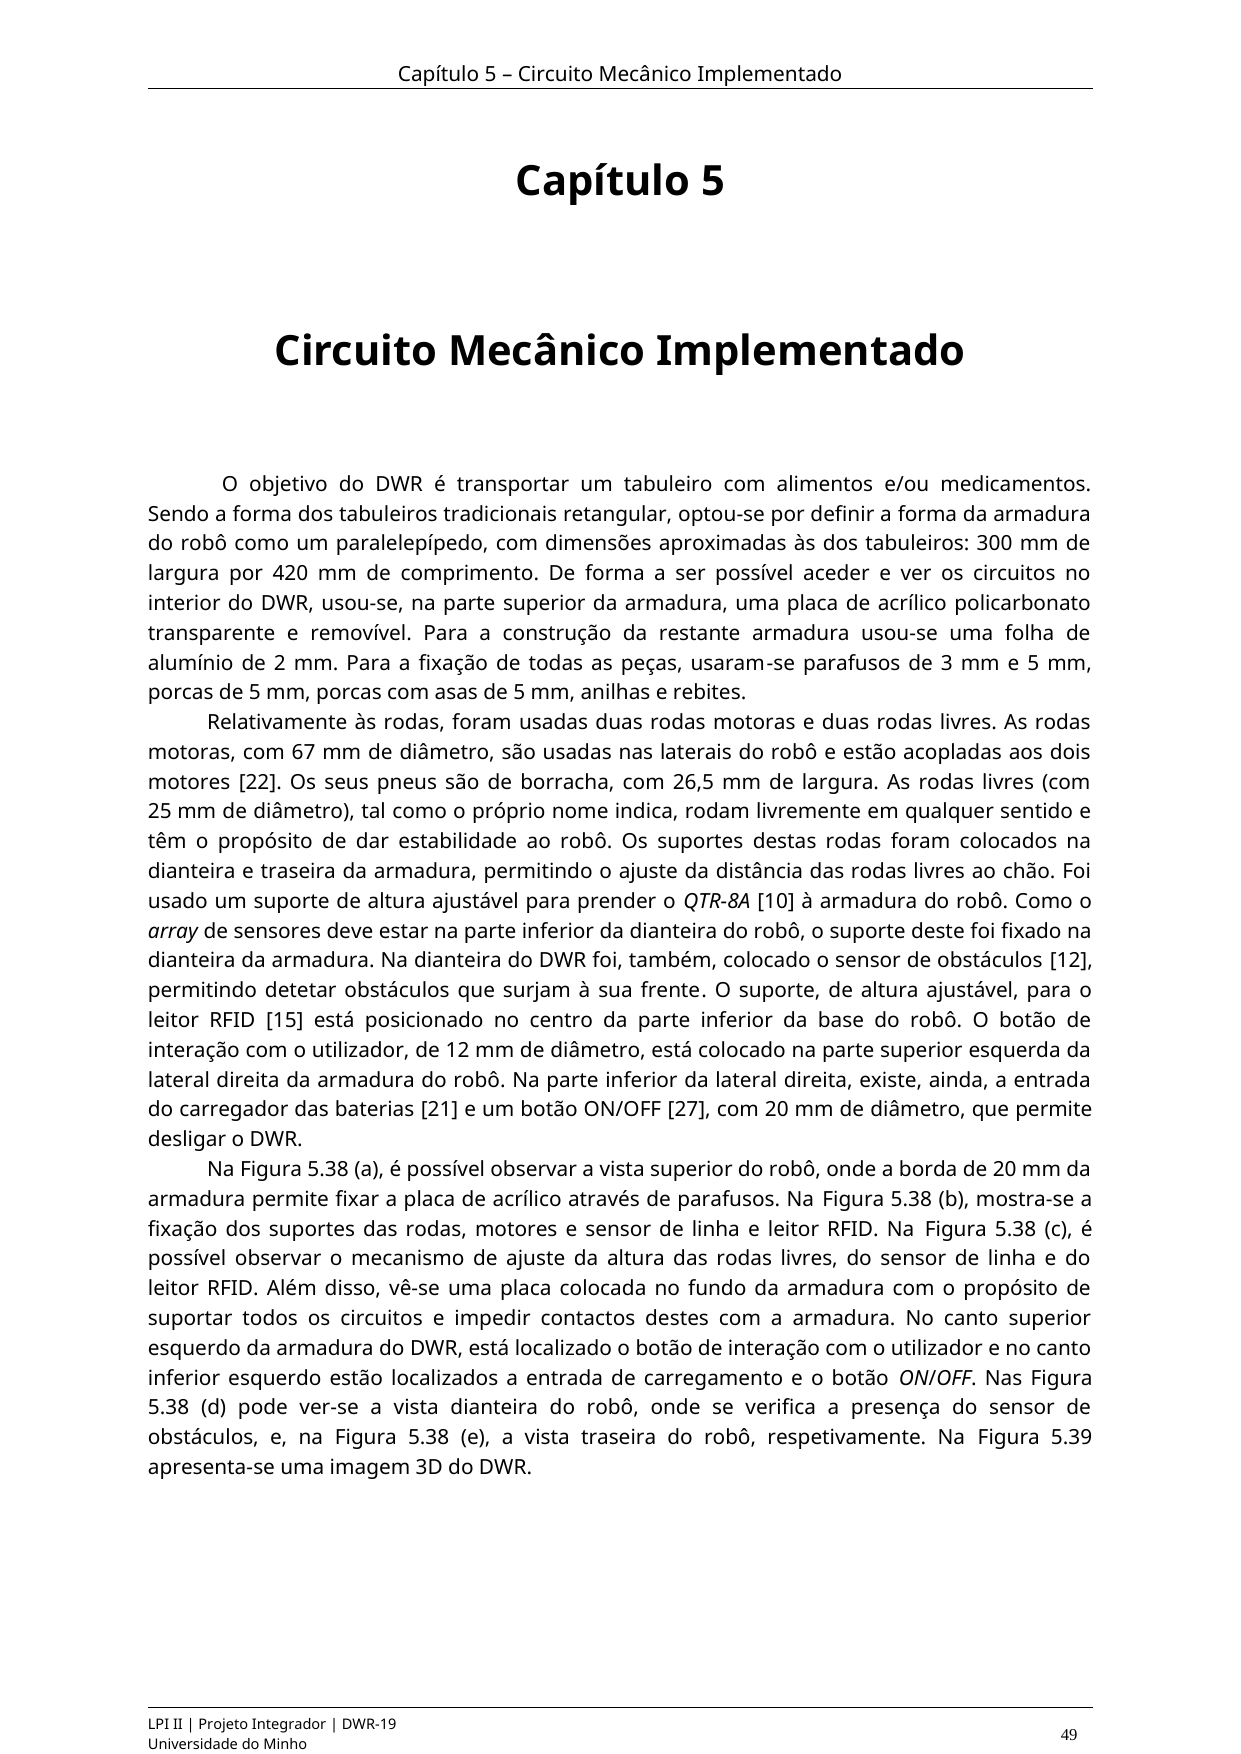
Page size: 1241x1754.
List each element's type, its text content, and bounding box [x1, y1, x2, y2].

text O objetivo do DWR é transportar um tabuleiro com alimentos e/ou medicamentos. Sendo a forma dos tabuleiros tradicionais retangular, optou-se por definir a forma da armadura do robô como um paralelepípedo, com dimensões aproximadas às dos tabuleiros: 300 mm de largura por 420 mm de comprimento. De forma a ser possível aceder e ver os circuitos no interior do DWR, usou-se, na parte superior da armadura, uma placa de acrílico policarbonato transparente e removível. Para a construção da restante armadura usou-se uma folha de alumínio de 2 mm. Para a fixação de todas as peças, usaram-se parafusos de 3 mm e 5 mm, porcas de 5 mm, porcas com asas de 5 mm, anilhas e rebites. [148, 469, 1092, 706]
text Relativamente às rodas, foram usadas duas rodas motoras e duas rodas livres. As rodas motoras, com 67 mm de diâmetro, são usadas nas laterais do robô e estão acopladas aos dois motores . Os seus pneus são de borracha, com 26,5 mm de largura. As rodas livres (com 25 mm de diâmetro), tal como o próprio nome indica, rodam livremente em qualquer sentido e têm o propósito de dar estabilidade ao robô. Os suportes destas rodas foram colocados na dianteira e traseira da armadura, permitindo o ajuste da distância das rodas livres ao chão. Foi usado um suporte de altura ajustável para prender o QTR-8A à armadura do robô. Como o array de sensores deve estar na parte inferior da dianteira do robô, o suporte deste foi fixado na dianteira da armadura. Na dianteira do DWR foi, também, colocado o sensor de obstáculos , permitindo detetar obstáculos que surjam à sua frente. O suporte, de altura ajustável, para o leitor RFID está posicionado no centro da parte inferior da base do robô. O botão de interação com o utilizador, de 12 mm de diâmetro, está colocado na parte superior esquerda da lateral direita da armadura do robô. Na parte inferior da lateral direita, existe, ainda, a entrada do carregador das baterias e um botão ON/OFF , com 20 mm de diâmetro, que permite desligar o DWR. [148, 707, 1092, 1153]
subtitle Circuito Mecânico Implementado [148, 151, 1092, 378]
